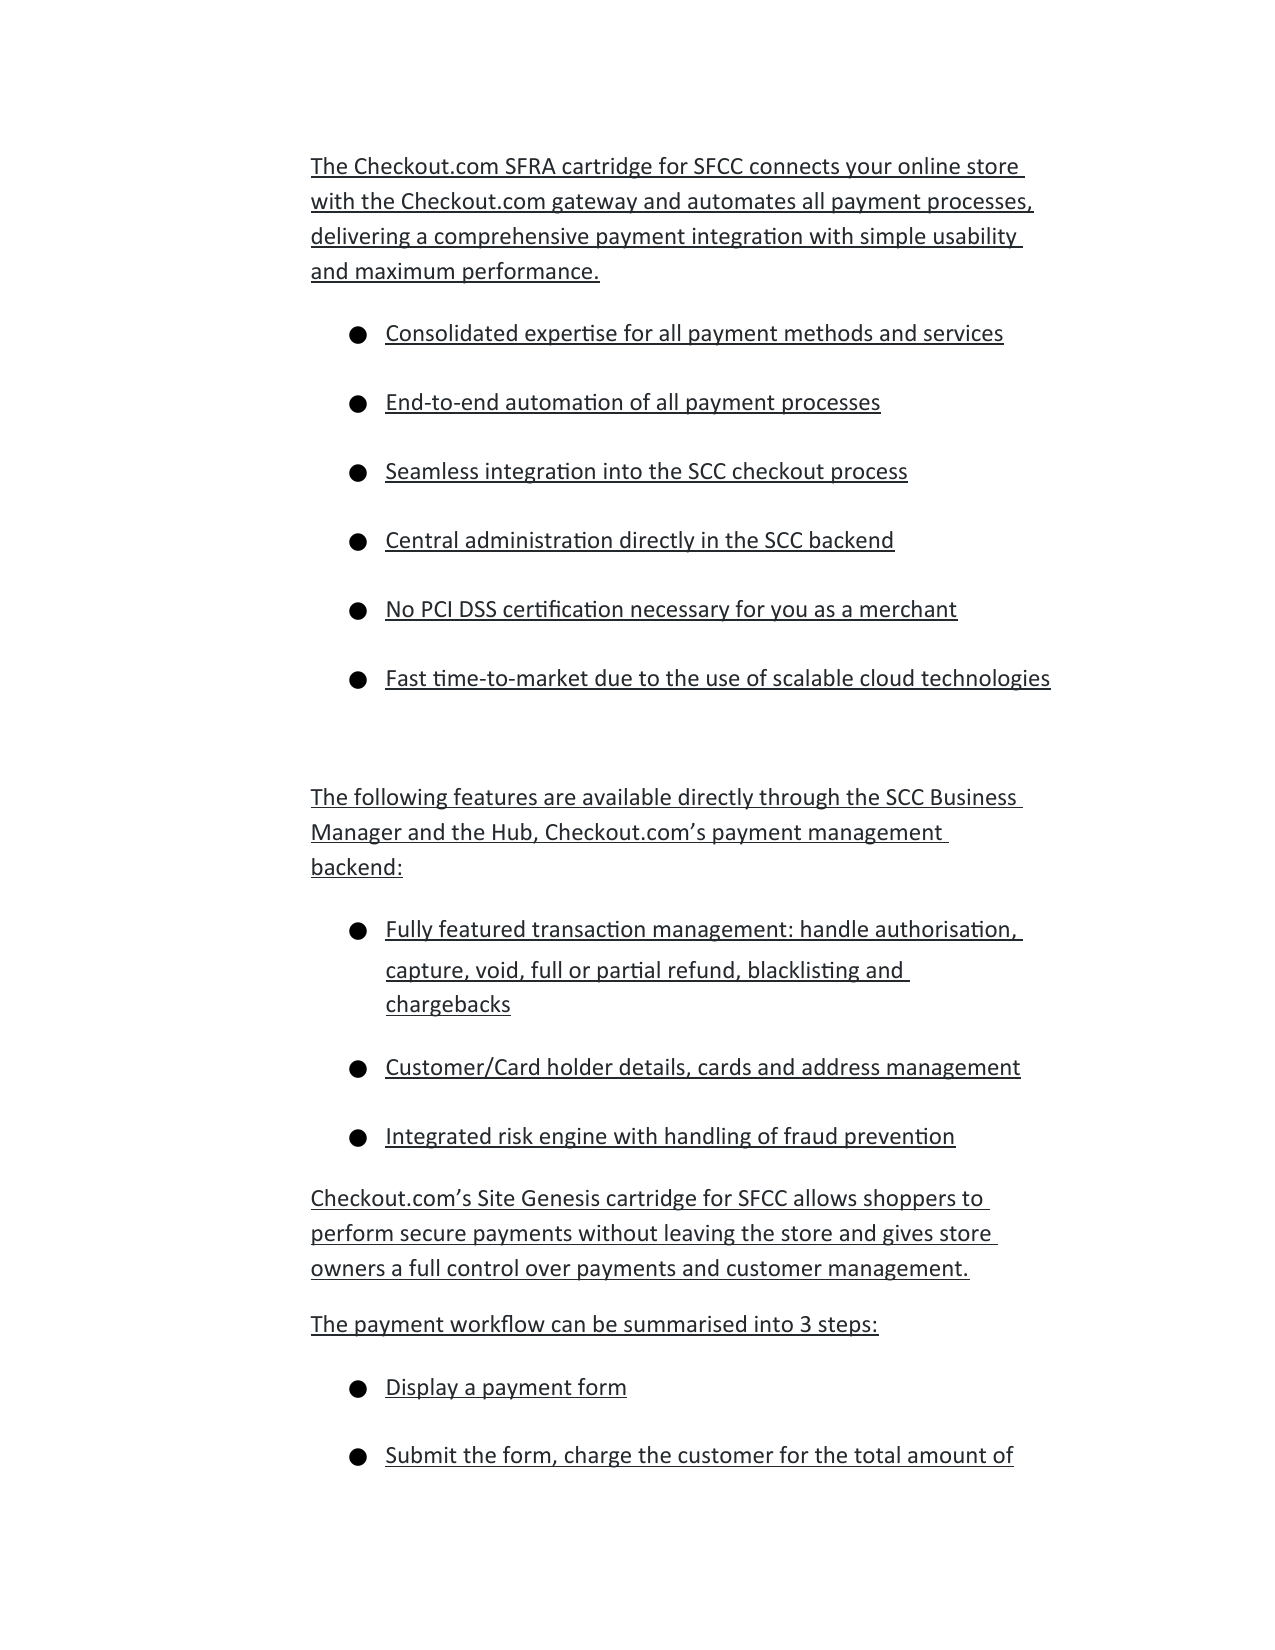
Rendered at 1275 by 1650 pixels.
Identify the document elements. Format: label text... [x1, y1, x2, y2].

list Seamless integration into the SCC checkout process [348, 445, 1087, 492]
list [348, 1430, 1018, 1477]
list Fast time-to-market due to the use of scalable cloud technologies [348, 652, 1087, 699]
list Fully featured transaction management: handle authorisation, capture, void, full or partial refund, blacklisting and chargebacks [348, 903, 1025, 1019]
text The payment workﬂow can be summarised into 3 steps: [310, 1308, 1087, 1339]
text The Checkout.com SFRA cartridge for SFCC connects your online store with the Checkout.com gateway and automates all payment processes, delivering a comprehensive payment integration with simple usability and maximum performance. [310, 212, 1034, 286]
list Central administration directly in the SCC backend [348, 514, 1087, 561]
list No PCI DSS certification necessary for you as a merchant [348, 583, 1087, 630]
list Display a payment form [348, 1361, 1087, 1408]
text The following features are available directly through the SCC Business Manager and the Hub, Checkout.com’s payment management backend: [310, 781, 1034, 881]
text Checkout.com’s Site Genesis cartridge for SFCC allows shoppers to perform secure payments without leaving the store and gives store owners a full control over payments and customer management. [310, 1182, 1034, 1283]
list End-to-end automation of all payment processes [348, 376, 1087, 423]
list Customer/Card holder details, cards and address management [348, 1041, 1087, 1088]
text The Checkout.com SFRA cartridge for SFCC connects your online store with the Checkout.com gateway and automates all payment processes, delivering a comprehensive payment integration with simple usability and maximum performance. [310, 150, 1034, 211]
list Integrated risk engine with handling of fraud prevention [348, 1110, 1087, 1157]
list Consolidated expertise for all payment methods and services [348, 307, 1087, 354]
